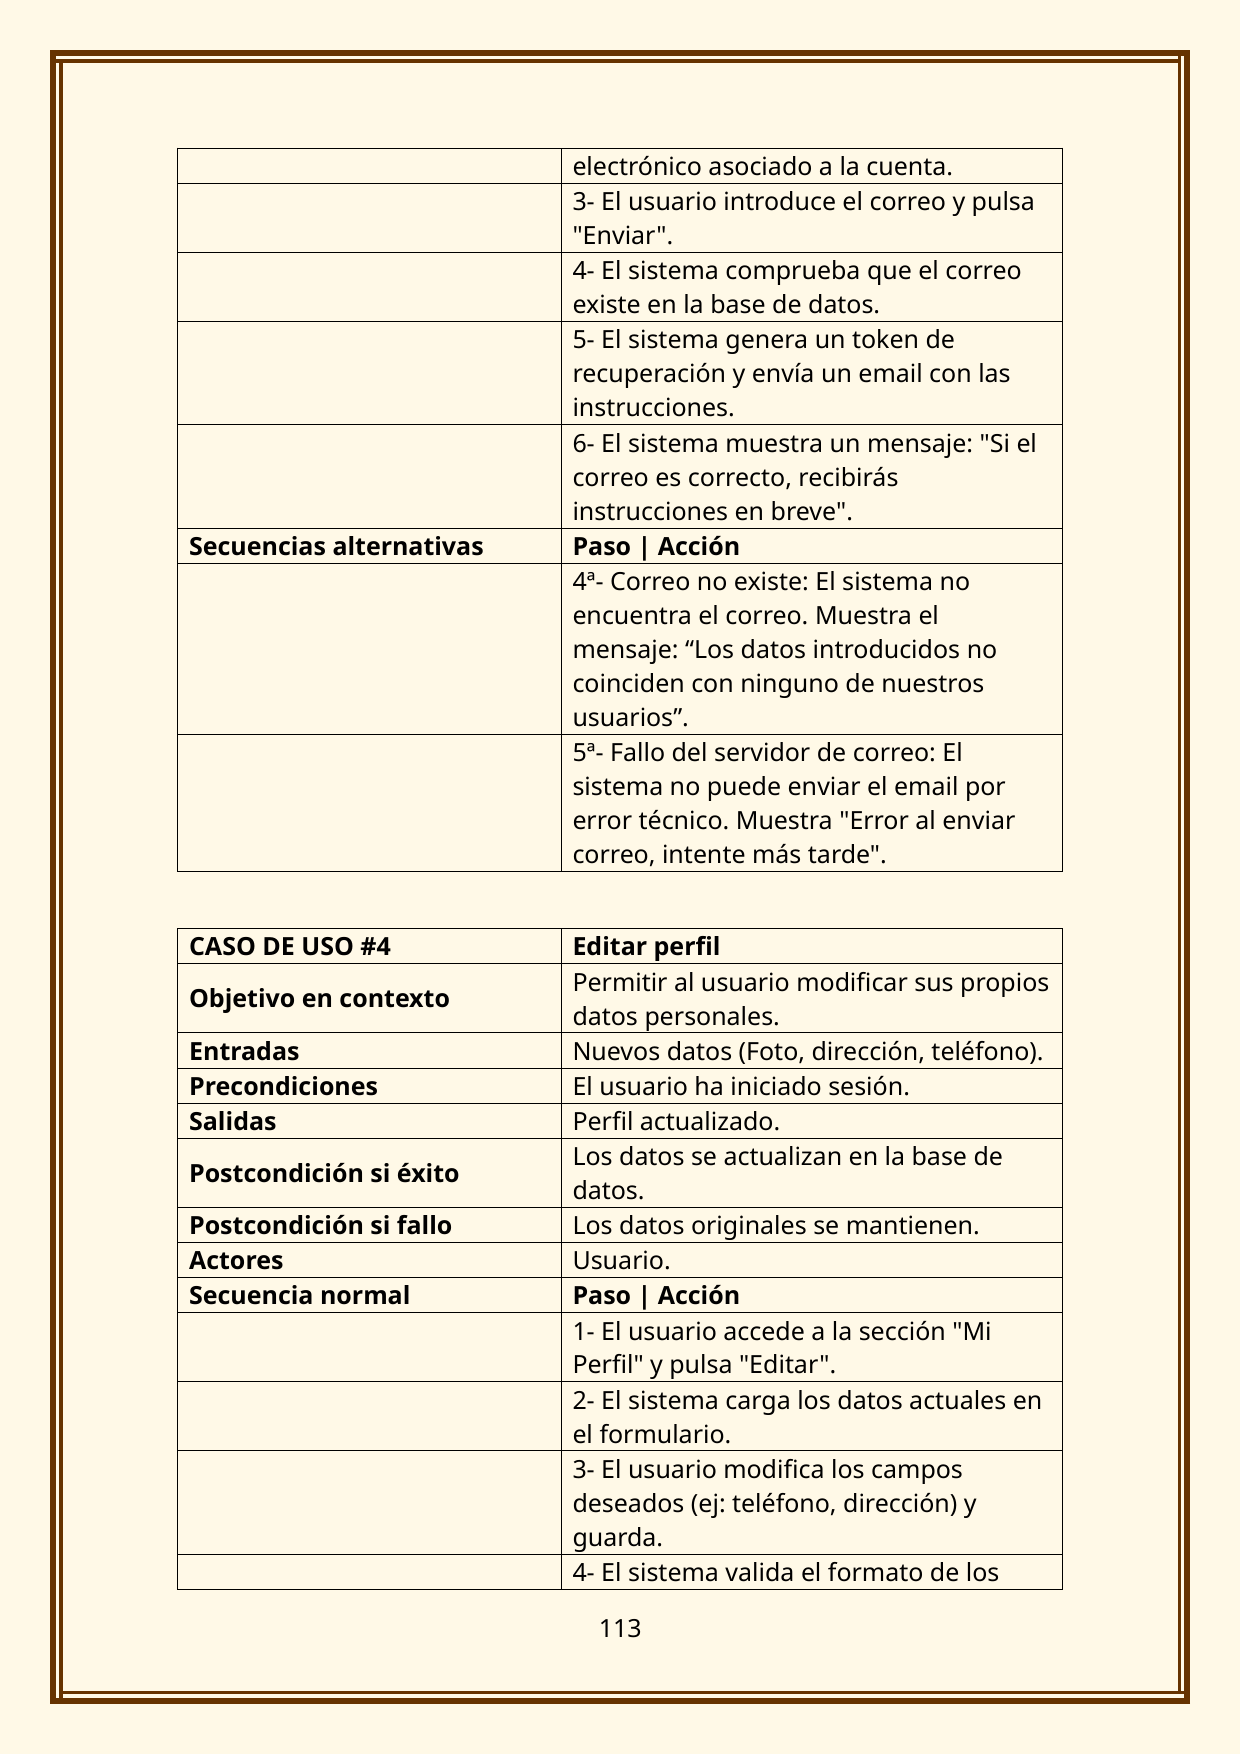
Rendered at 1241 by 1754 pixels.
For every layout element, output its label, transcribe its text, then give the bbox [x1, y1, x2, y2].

table_cell Paso | Acción [562, 1278, 1062, 1312]
table_cell 5- El sistema genera un token de recuperación y envía un email con las instrucciones. [562, 322, 1062, 424]
table_cell Actores [178, 1243, 561, 1277]
table_cell Permitir al usuario modificar sus propios datos personales. [562, 964, 1062, 1032]
table_cell 4ª- Correo no existe: El sistema no encuentra el correo. Muestra el mensaje: “Los datos introducidos no coinciden con ninguno de nuestros usuarios”. [562, 564, 1062, 734]
table_cell Usuario. [562, 1243, 1062, 1277]
table_cell Objetivo en contexto [178, 964, 561, 1032]
table_cell [178, 564, 561, 734]
table_cell [178, 1313, 561, 1381]
table_header CASO DE USO #4 [178, 929, 561, 963]
table_cell [178, 1555, 561, 1589]
table_cell Nuevos datos (Foto, dirección, teléfono). [562, 1033, 1062, 1067]
table_cell 5ª- Fallo del servidor de correo: El sistema no puede enviar el email por error técnico. Muestra "Error al enviar correo, intente más tarde". [562, 735, 1062, 871]
table_cell 6- El sistema muestra un mensaje: "Si el correo es correcto, recibirás instrucciones en breve". [562, 425, 1062, 527]
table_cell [562, 149, 1062, 183]
table_cell 3- El usuario modifica los campos deseados (ej: teléfono, dirección) y guarda. [562, 1451, 1062, 1554]
table_cell Postcondición si éxito [178, 1139, 561, 1207]
table_cell [178, 735, 561, 871]
table_cell Postcondición si fallo [178, 1208, 561, 1242]
table_cell El usuario ha iniciado sesión. [562, 1069, 1062, 1102]
table_cell [178, 425, 561, 527]
table_cell Paso | Acción [562, 529, 1062, 562]
table_cell [178, 1382, 561, 1450]
table_cell Los datos se actualizan en la base de datos. [562, 1139, 1062, 1207]
table_cell Salidas [178, 1104, 561, 1138]
table_cell 1- El usuario accede a la sección "Mi Perfil" y pulsa "Editar". [562, 1313, 1062, 1381]
table_cell Los datos originales se mantienen. [562, 1208, 1062, 1242]
table_cell 3- El usuario introduce el correo y pulsa "Enviar". [562, 184, 1062, 252]
table_cell [178, 1451, 561, 1554]
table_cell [562, 1555, 1062, 1589]
table_cell [178, 149, 561, 183]
table_cell Perfil actualizado. [562, 1104, 1062, 1138]
table_cell Secuencias alternativas [178, 529, 561, 562]
table_cell Entradas [178, 1033, 561, 1067]
table_cell [178, 322, 561, 424]
table_cell 4- El sistema comprueba que el correo existe en la base de datos. [562, 253, 1062, 321]
table_cell Precondiciones [178, 1069, 561, 1102]
table_cell 2- El sistema carga los datos actuales en el formulario. [562, 1382, 1062, 1450]
table_cell [178, 253, 561, 321]
table_cell Secuencia normal [178, 1278, 561, 1312]
table_cell [178, 184, 561, 252]
table_header Editar perfil [562, 929, 1062, 963]
